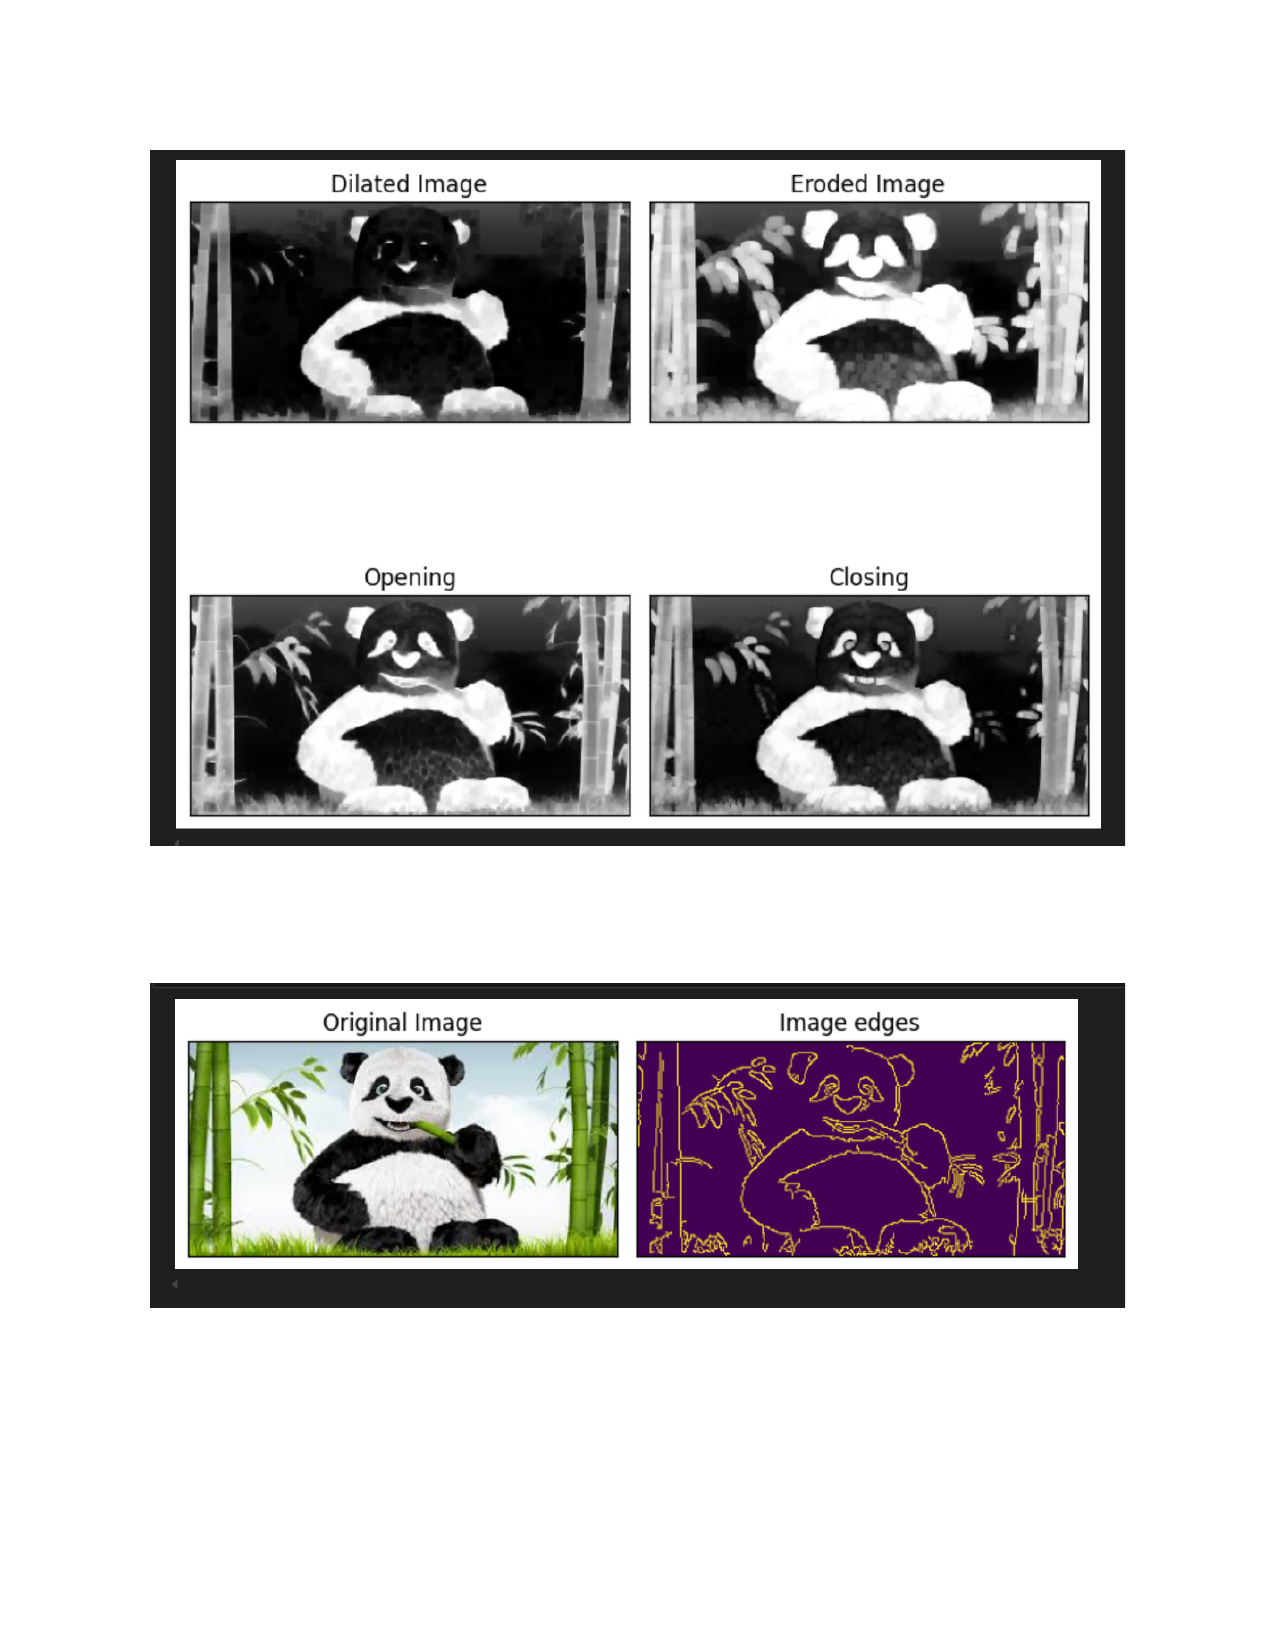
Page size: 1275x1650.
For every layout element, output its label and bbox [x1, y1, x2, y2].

picture [150, 983, 1125, 1308]
picture [150, 150, 1125, 846]
